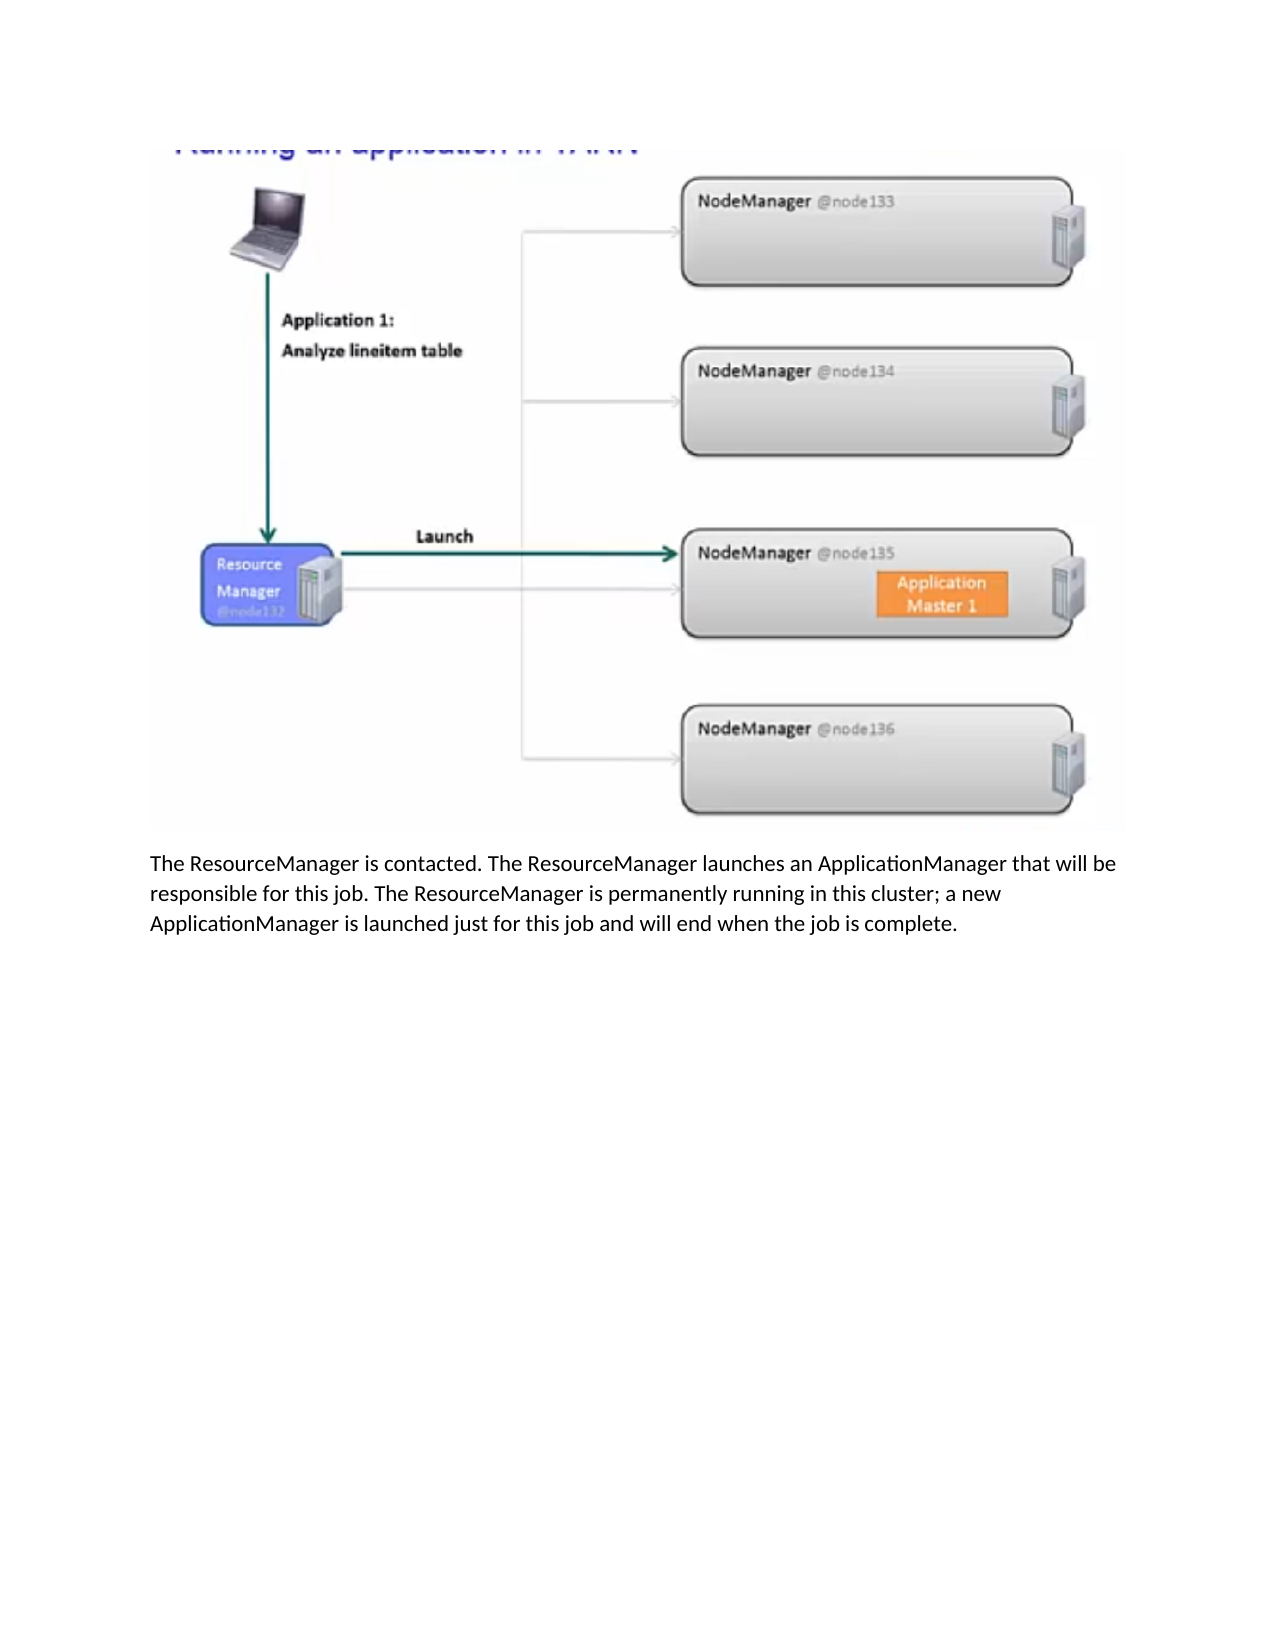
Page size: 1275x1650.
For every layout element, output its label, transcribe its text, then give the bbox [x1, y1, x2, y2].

text The ResourceManager is contacted. The ResourceManager launches an ApplicationManager that will be responsible for this job. The ResourceManager is permanently running in this cluster; a new ApplicationManager is launched just for this job and will end when the job is complete. [150, 849, 1125, 937]
picture [150, 150, 1125, 831]
